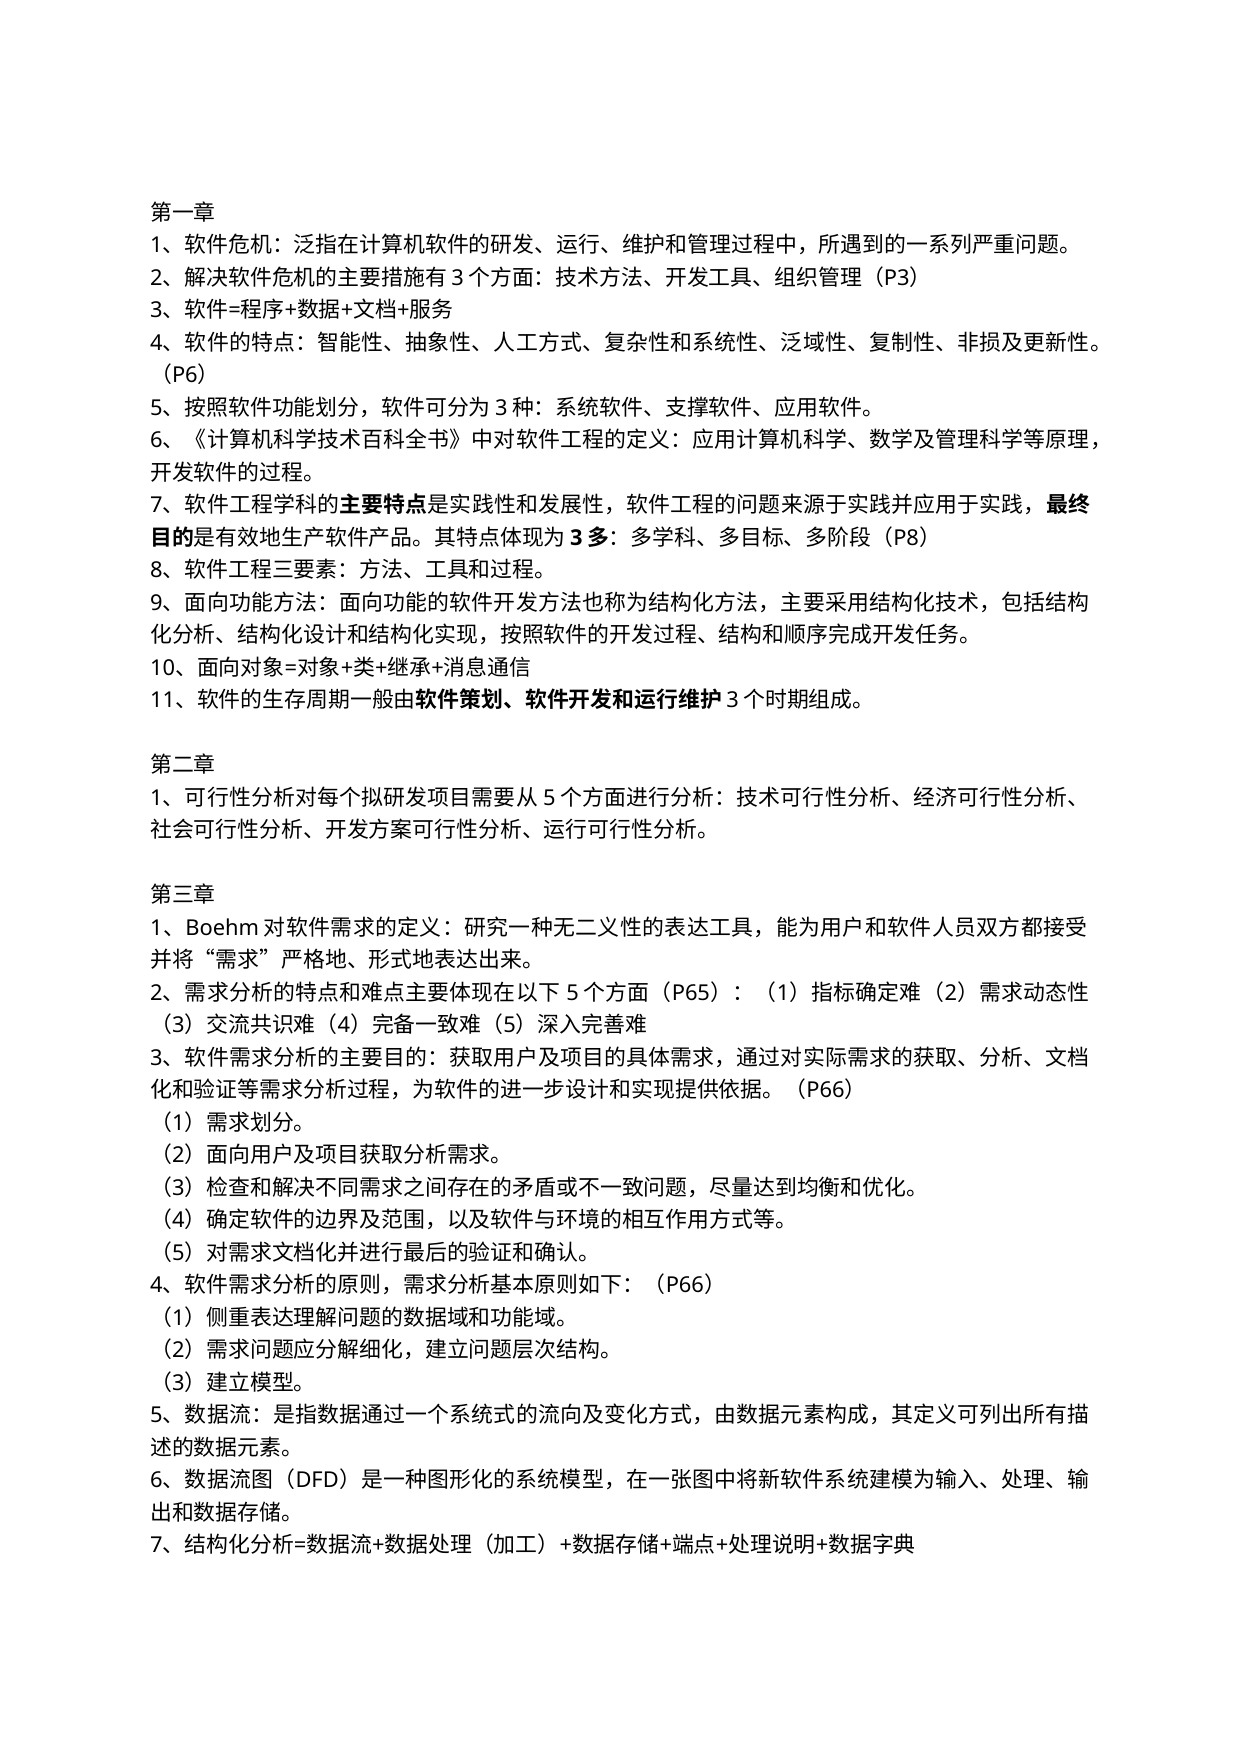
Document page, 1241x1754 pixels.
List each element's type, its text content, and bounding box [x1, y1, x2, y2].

text （1）侧重表达理解问题的数据域和功能域。 [150, 1299, 1090, 1332]
text 1、软件危机：泛指在计算机软件的研发、运行、维护和管理过程中，所遇到的一系列严重问题。 [150, 227, 1090, 259]
text 7、软件工程学科的主要特点是实践性和发展性，软件工程的问题来源于实践并应用于实践，最终目的是有效地生产软件产品。其特点体现为3多：多学科、多目标、多阶段（P8） [150, 487, 1090, 552]
text 4、软件需求分析的原则，需求分析基本原则如下：（P66） [150, 1267, 1090, 1299]
text 3、软件=程序+数据+文档+服务 [150, 292, 1090, 324]
text 5、按照软件功能划分，软件可分为3种：系统软件、支撑软件、应用软件。 [150, 389, 1090, 422]
text 第二章 [150, 747, 1090, 779]
text 6、《计算机科学技术百科全书》中对软件工程的定义：应用计算机科学、数学及管理科学等原理，开发软件的过程。 [150, 422, 1090, 487]
text 1、可行性分析对每个拟研发项目需要从5个方面进行分析：技术可行性分析、经济可行性分析、社会可行性分析、开发方案可行性分析、运行可行性分析。 [150, 779, 1090, 844]
text 11、软件的生存周期一般由软件策划、软件开发和运行维护3个时期组成。 [150, 682, 1090, 714]
text （1）需求划分。 [150, 1104, 1090, 1137]
text （2）面向用户及项目获取分析需求。 [150, 1137, 1090, 1169]
text 1、Boehm对软件需求的定义：研究一种无二义性的表达工具，能为用户和软件人员双方都接受并将“需求”严格地、形式地表达出来。 [150, 909, 1090, 974]
text （4）确定软件的边界及范围，以及软件与环境的相互作用方式等。 [150, 1202, 1090, 1234]
text 3、软件需求分析的主要目的：获取用户及项目的具体需求，通过对实际需求的获取、分析、文档化和验证等需求分析过程，为软件的进一步设计和实现提供依据。（P66） [150, 1039, 1090, 1104]
text （5）对需求文档化并进行最后的验证和确认。 [150, 1234, 1090, 1267]
text 2、解决软件危机的主要措施有3个方面：技术方法、开发工具、组织管理（P3） [150, 259, 1090, 292]
text 2、需求分析的特点和难点主要体现在以下5个方面（P65）：（1）指标确定难（2）需求动态性（3）交流共识难（4）完备一致难（5）深入完善难 [150, 974, 1090, 1039]
text 6、数据流图（DFD）是一种图形化的系统模型，在一张图中将新软件系统建模为输入、处理、输出和数据存储。 [150, 1462, 1090, 1527]
text 9、面向功能方法：面向功能的软件开发方法也称为结构化方法，主要采用结构化技术，包括结构化分析、结构化设计和结构化实现，按照软件的开发过程、结构和顺序完成开发任务。 [150, 584, 1090, 649]
text （3）建立模型。 [150, 1364, 1090, 1397]
text （2）需求问题应分解细化，建立问题层次结构。 [150, 1332, 1090, 1364]
text 10、面向对象=对象+类+继承+消息通信 [150, 649, 1090, 682]
text （3）检查和解决不同需求之间存在的矛盾或不一致问题，尽量达到均衡和优化。 [150, 1169, 1090, 1202]
text 8、软件工程三要素：方法、工具和过程。 [150, 552, 1090, 584]
text 5、数据流：是指数据通过一个系统式的流向及变化方式，由数据元素构成，其定义可列出所有描述的数据元素。 [150, 1397, 1090, 1462]
text 7、结构化分析=数据流+数据处理（加工）+数据存储+端点+处理说明+数据字典 [150, 1527, 1090, 1559]
text 第一章 [150, 194, 1090, 227]
text 第三章 [150, 877, 1090, 909]
text 4、软件的特点：智能性、抽象性、人工方式、复杂性和系统性、泛域性、复制性、非损及更新性。（P6） [150, 324, 1090, 389]
